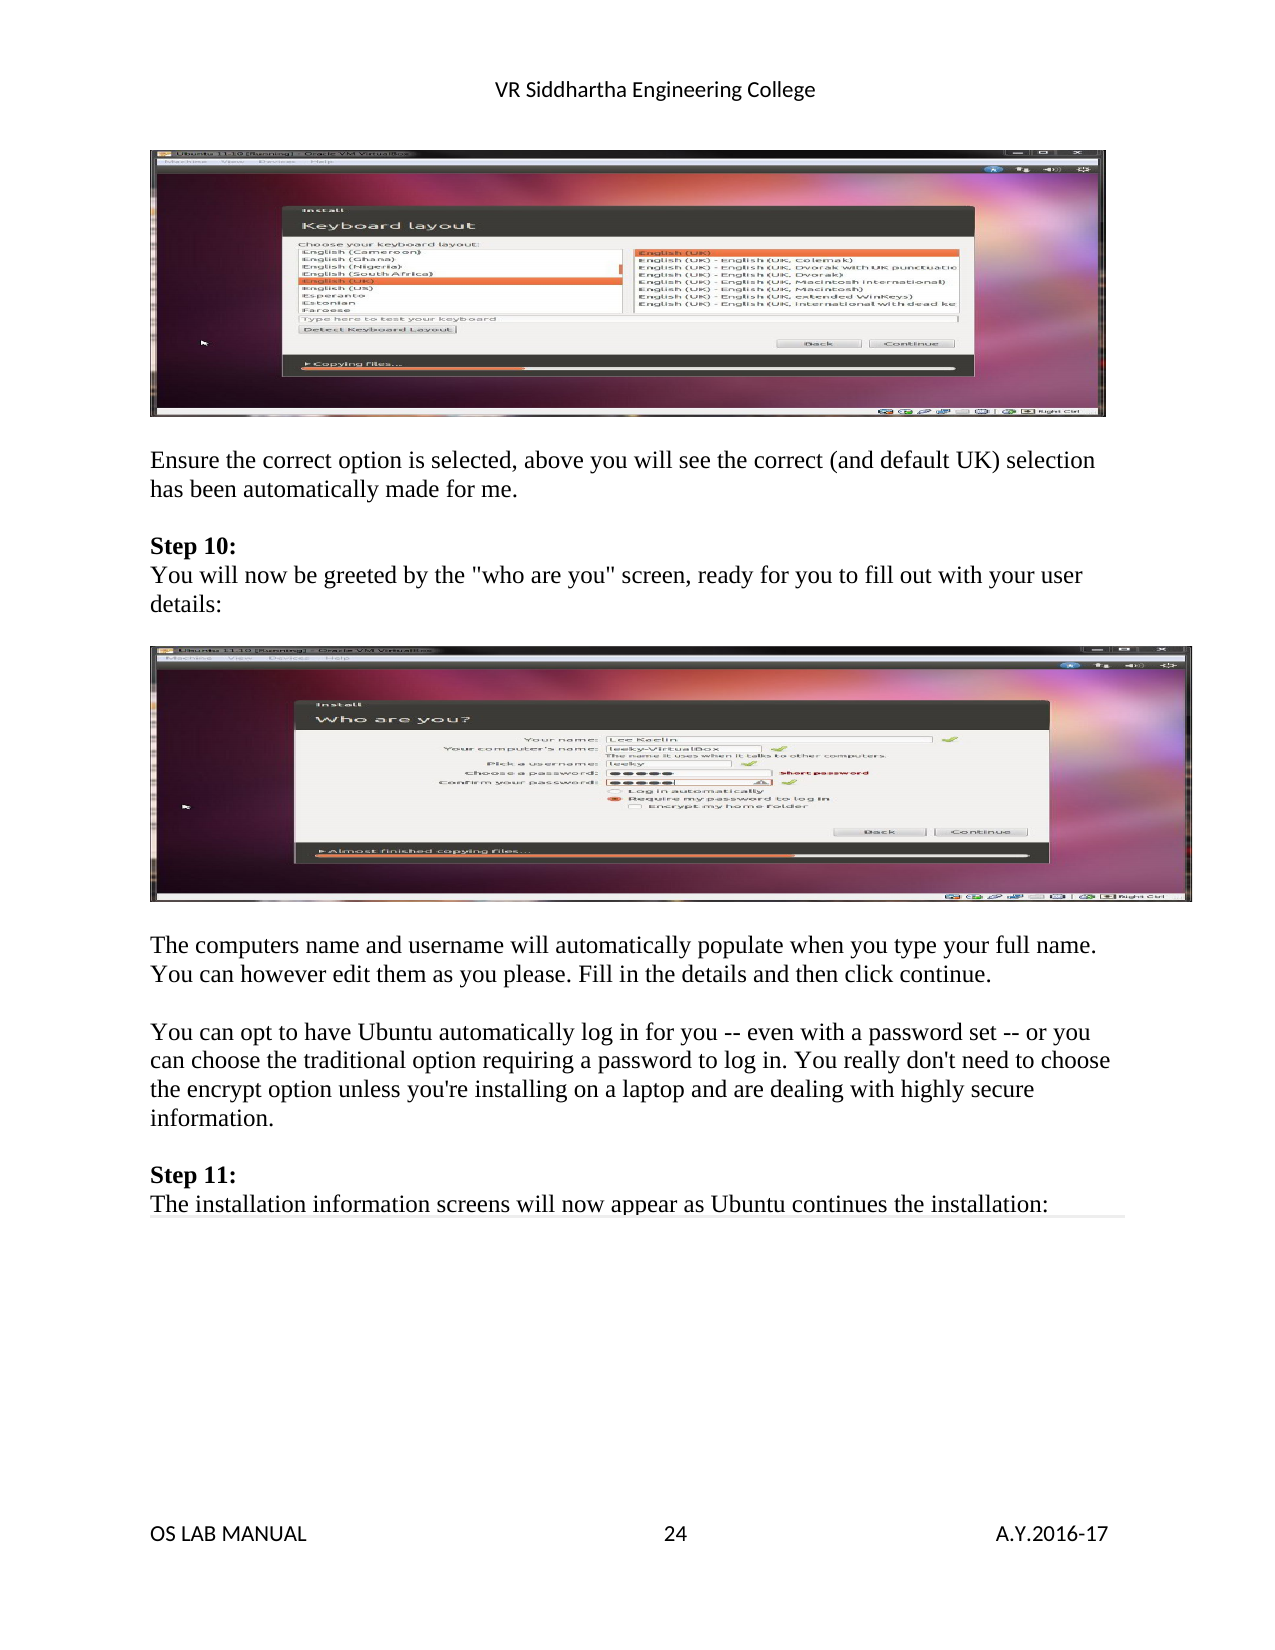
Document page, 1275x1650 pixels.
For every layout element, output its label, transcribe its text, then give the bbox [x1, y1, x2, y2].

picture [150, 646, 1193, 902]
picture [150, 150, 1106, 417]
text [150, 150, 1125, 646]
